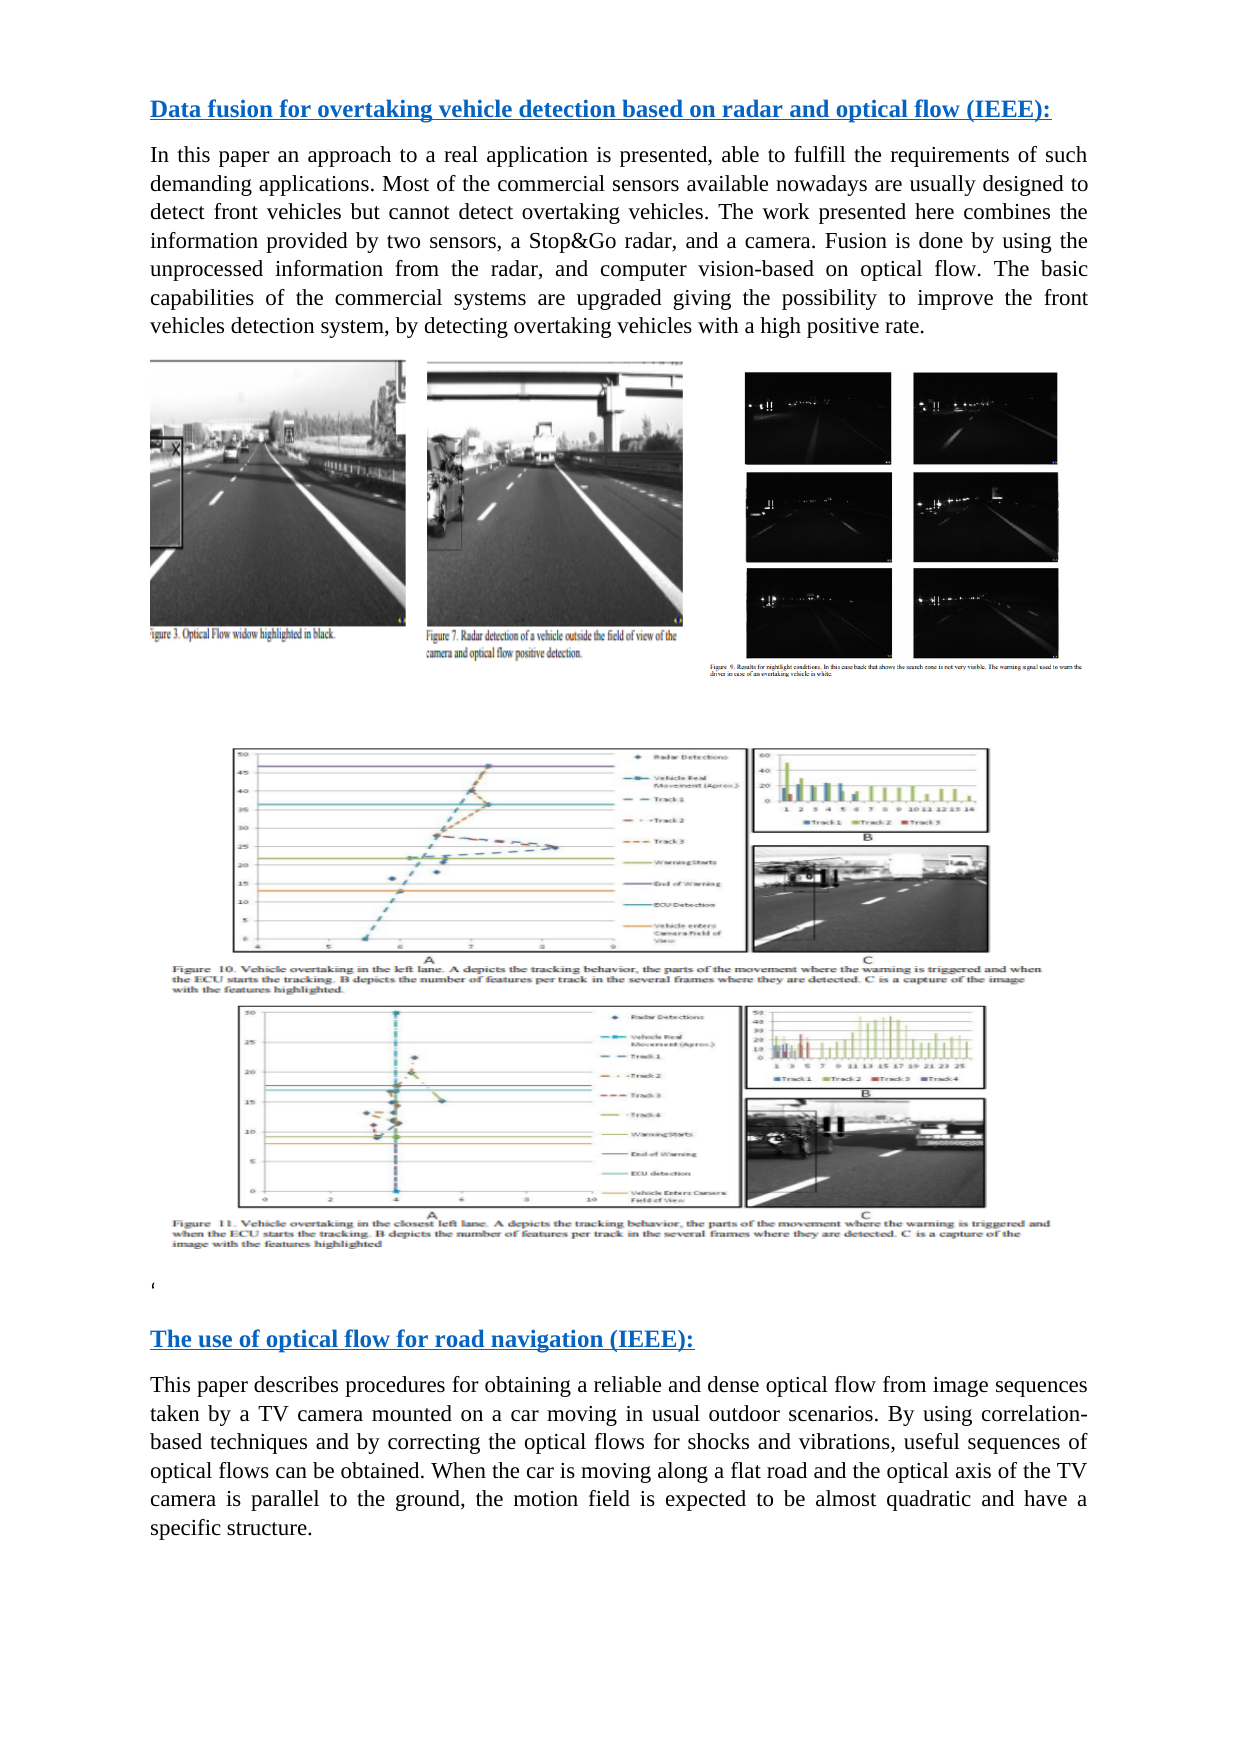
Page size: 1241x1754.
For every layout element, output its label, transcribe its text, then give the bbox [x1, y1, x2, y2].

picture [150, 357, 410, 644]
text Data fusion for overtaking vehicle detection based on radar and optical flow (IEEE): [150, 94, 1090, 122]
text The use of optical flow for road navigation (IEEE): [150, 1324, 1090, 1352]
picture [150, 726, 1072, 1256]
text In this paper an approach to a real application is presented, able to fulfill the requirements of such demanding applications. Most of the commercial sensors available nowadays are usually designed to detect front vehicles but cannot detect overtaking vehicles. The work presented here combines the information provided by two sensors, a Stop&Go radar, and a camera. Fusion is done by using the unprocessed information from the radar, and computer vision-based on optical flow. The basic capabilities of the commercial systems are upgraded giving the possibility to improve the front vehicles detection system, by detecting overtaking vehicles with a high positive rate. [150, 141, 1090, 338]
text This paper describes procedures for obtaining a reliable and dense optical flow from image sequences taken by a TV camera mounted on a car moving in usual outdoor scenarios. By using correlation-based techniques and by correcting the optical flows for shocks and vibrations, useful sequences of optical flows can be obtained. When the car is moving along a flat road and the optical axis of the TV camera is parallel to the ground, the motion field is expected to be almost quadratic and have a specific structure. [150, 1371, 1090, 1540]
picture [704, 358, 1091, 683]
picture [426, 357, 685, 663]
